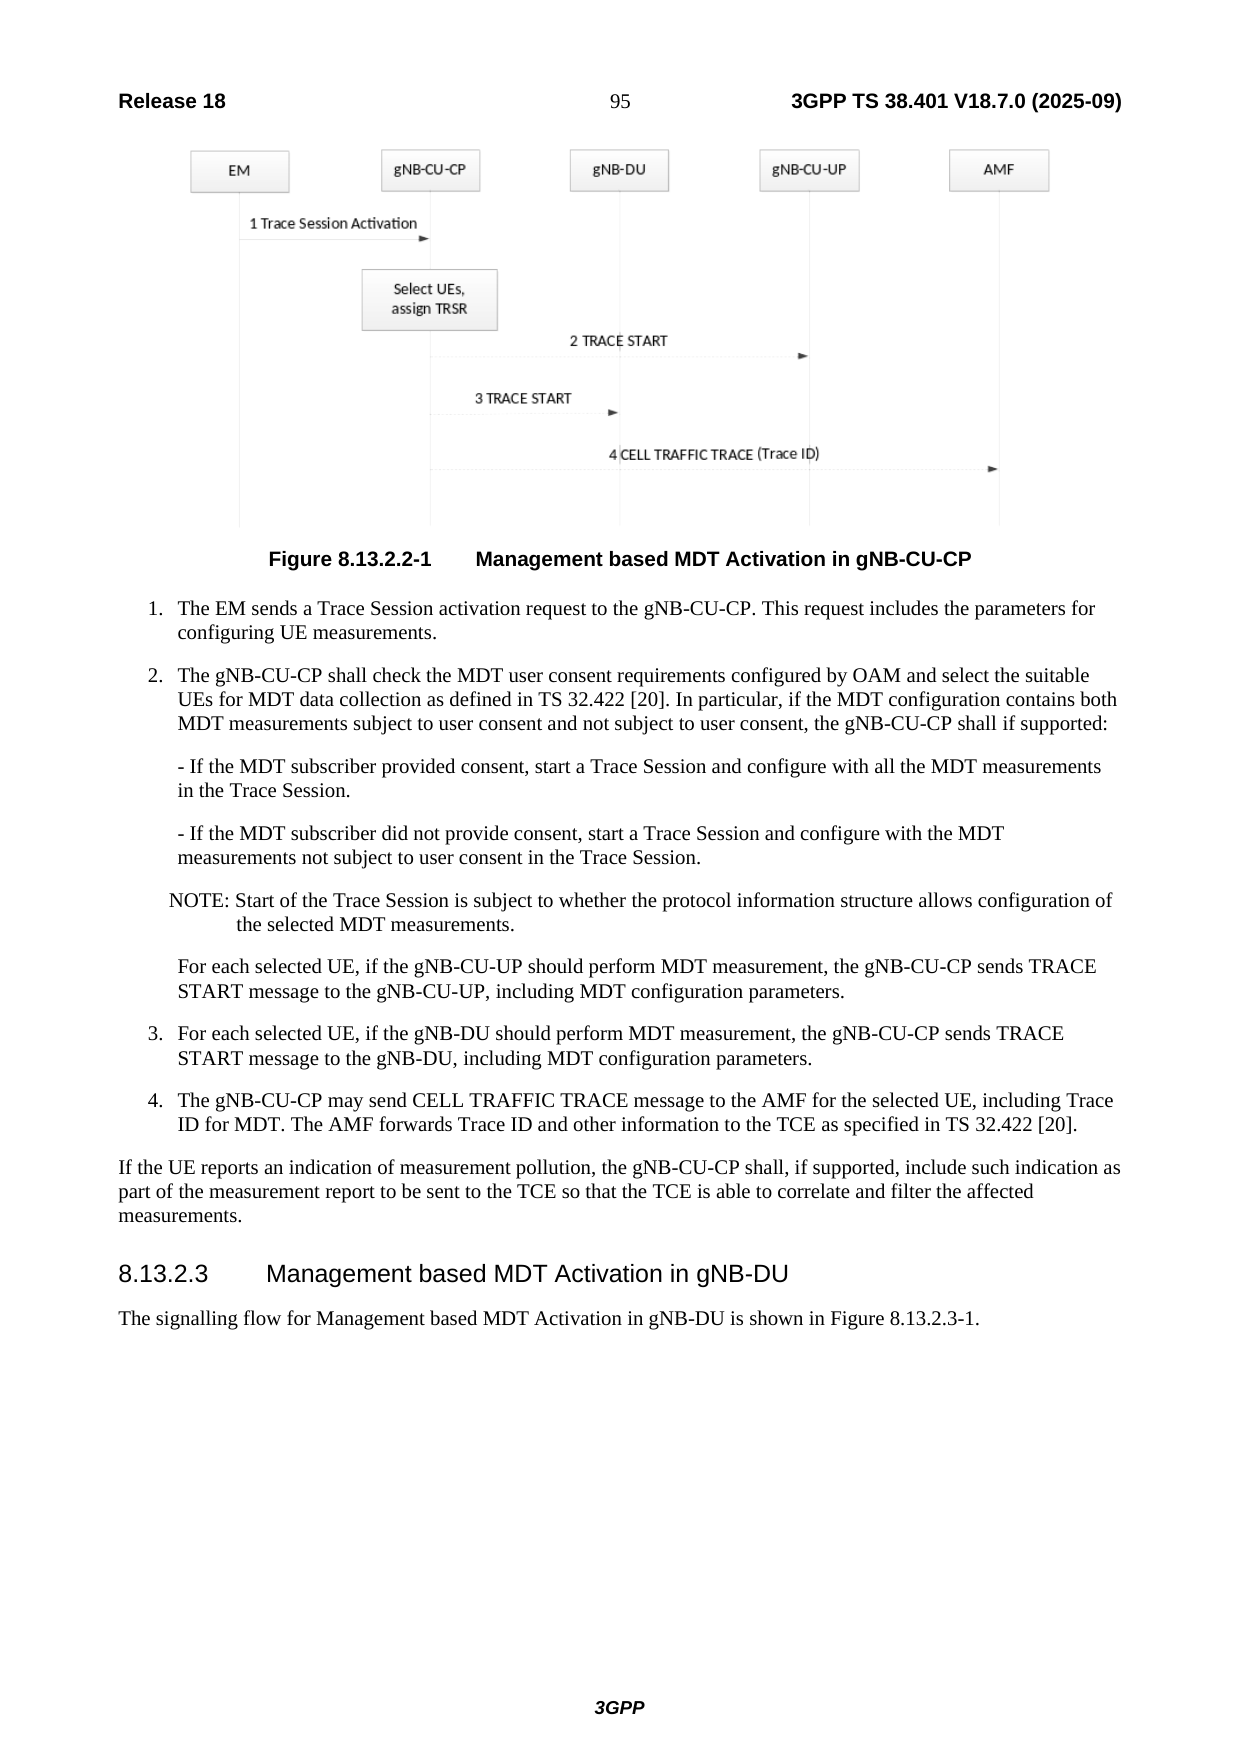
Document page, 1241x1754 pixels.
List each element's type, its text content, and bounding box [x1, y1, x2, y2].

text If the UE reports an indication of measurement pollution, the gNB-CU-CP shall, if supported, include such indication as part of the measurement report to be sent to the TCE so that the TCE is able to correlate and filter the affected measurements. [118, 1155, 1122, 1227]
text 3. For each selected UE, if the gNB-DU should perform MDT measurement, the gNB-CU-CP sends TRACE START message to the gNB-DU, including MDT configuration parameters. [148, 1021, 1122, 1069]
subtitle 8.13.2.3 Management based MDT Activation in gNB-DU [118, 1258, 1122, 1287]
text For each selected UE, if the gNB-CU-UP should perform MDT measurement, the gNB-CU-CP sends TRACE START message to the gNB-CU-UP, including MDT configuration parameters. [148, 954, 1122, 1003]
text NOTE: Start of the Trace Session is subject to whether the protocol information structure allows configuration of the selected MDT measurements. [148, 888, 1122, 936]
text 1. The EM sends a Trace Session activation request to the gNB-CU-CP. This request includes the parameters for configuring UE measurements. [148, 596, 1122, 644]
text 4. The gNB-CU-CP may send CELL TRAFFIC TRACE message to the AMF for the selected UE, including Trace ID for MDT. The AMF forwards Trace ID and other information to the TCE as specified in TS 32.422 [20]. [148, 1088, 1122, 1136]
text - If the MDT subscriber provided consent, start a Trace Session and configure with all the MDT measurements in the Trace Session. [148, 754, 1122, 802]
text The signalling flow for Management based MDT Activation in gNB-DU is shown in Figure 8.13.2.3-1. [118, 1306, 1122, 1330]
text 2. The gNB-CU-CP shall check the MDT user consent requirements configured by OAM and select the suitable UEs for MDT data collection as defined in TS 32.422 [20]. In particular, if the MDT configuration contains both MDT measurements subject to user consent and not subject to user consent, the gNB-CU-CP shall if supported: [148, 663, 1122, 735]
text Figure 8.13.2.2-1 Management based MDT Activation in gNB-CU-CP [118, 547, 1122, 571]
text - If the MDT subscriber did not provide consent, start a Trace Session and configure with the MDT measurements not subject to user consent in the Trace Session. [148, 821, 1122, 869]
